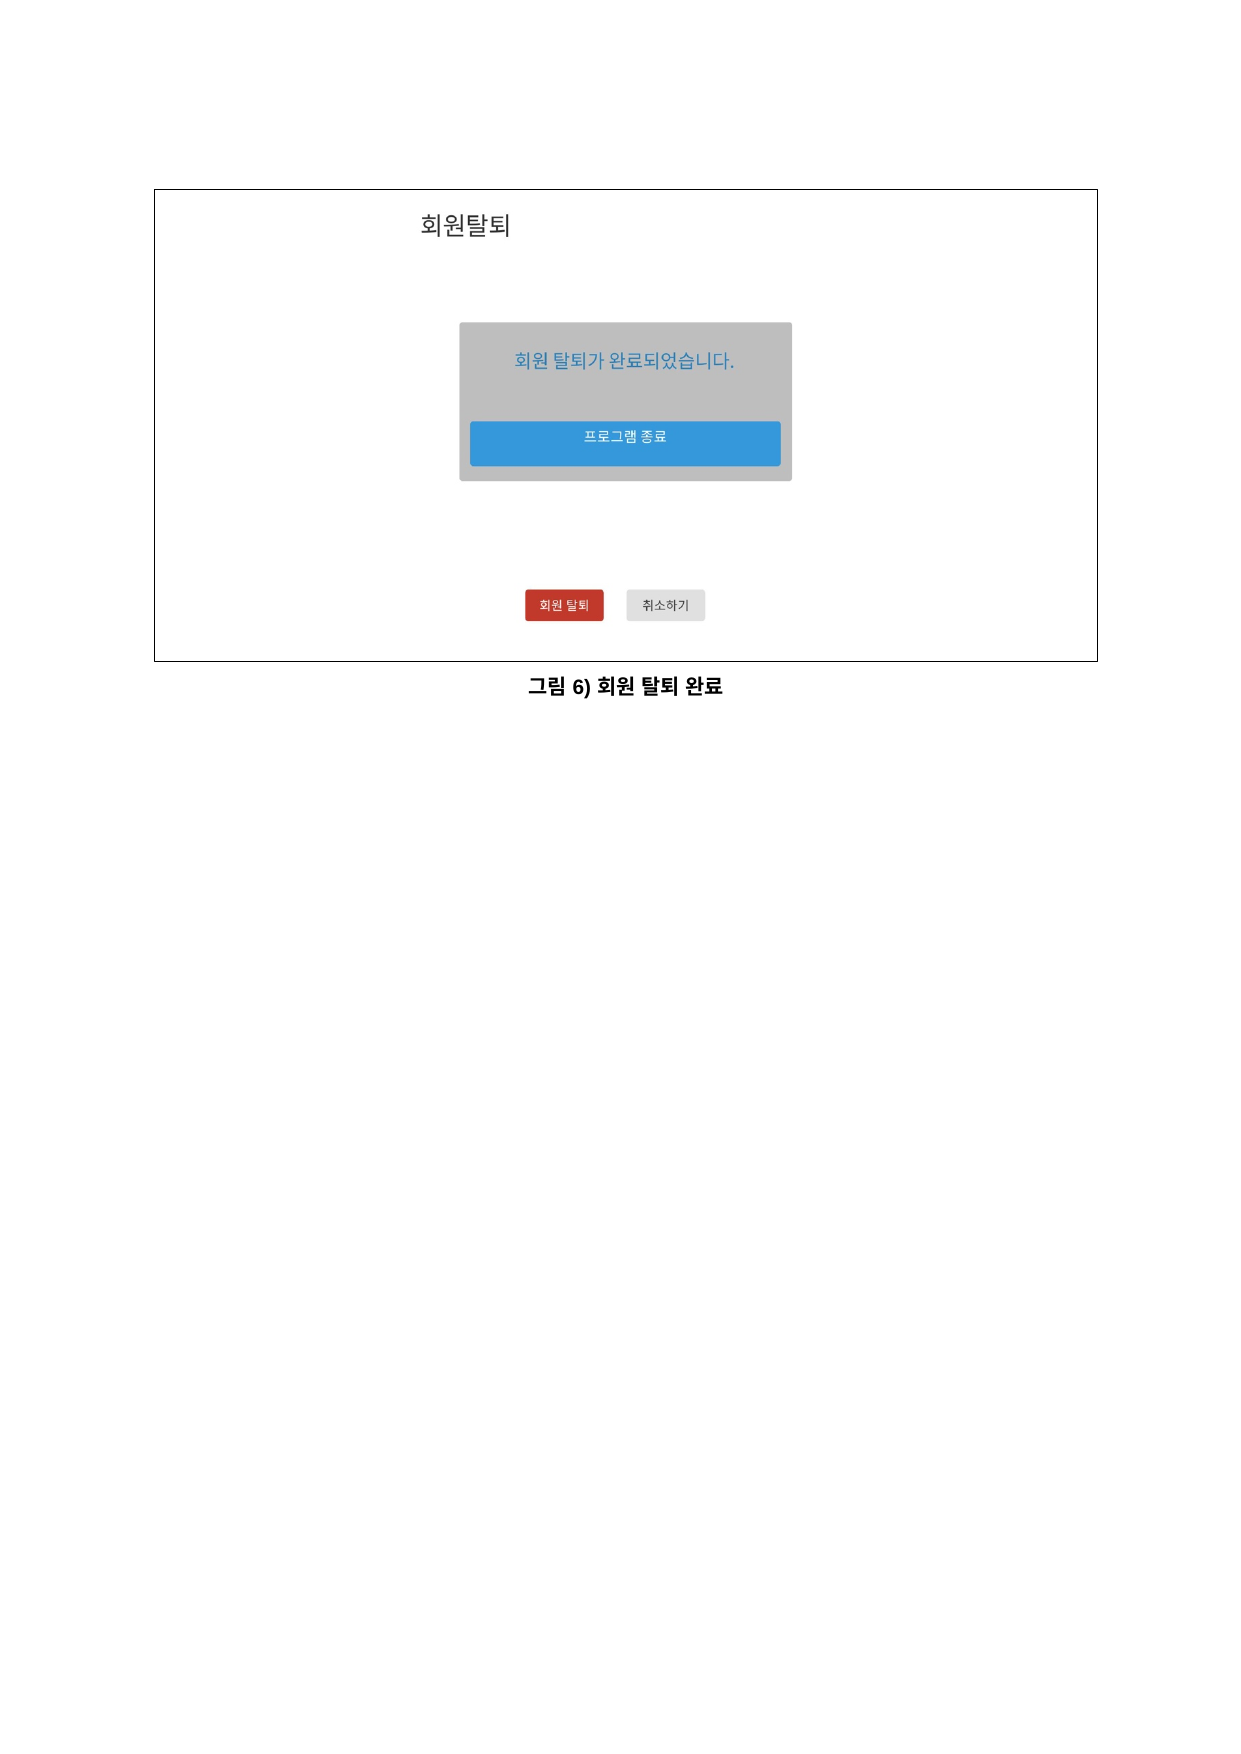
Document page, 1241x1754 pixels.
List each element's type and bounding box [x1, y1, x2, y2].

picture [155, 190, 1097, 661]
